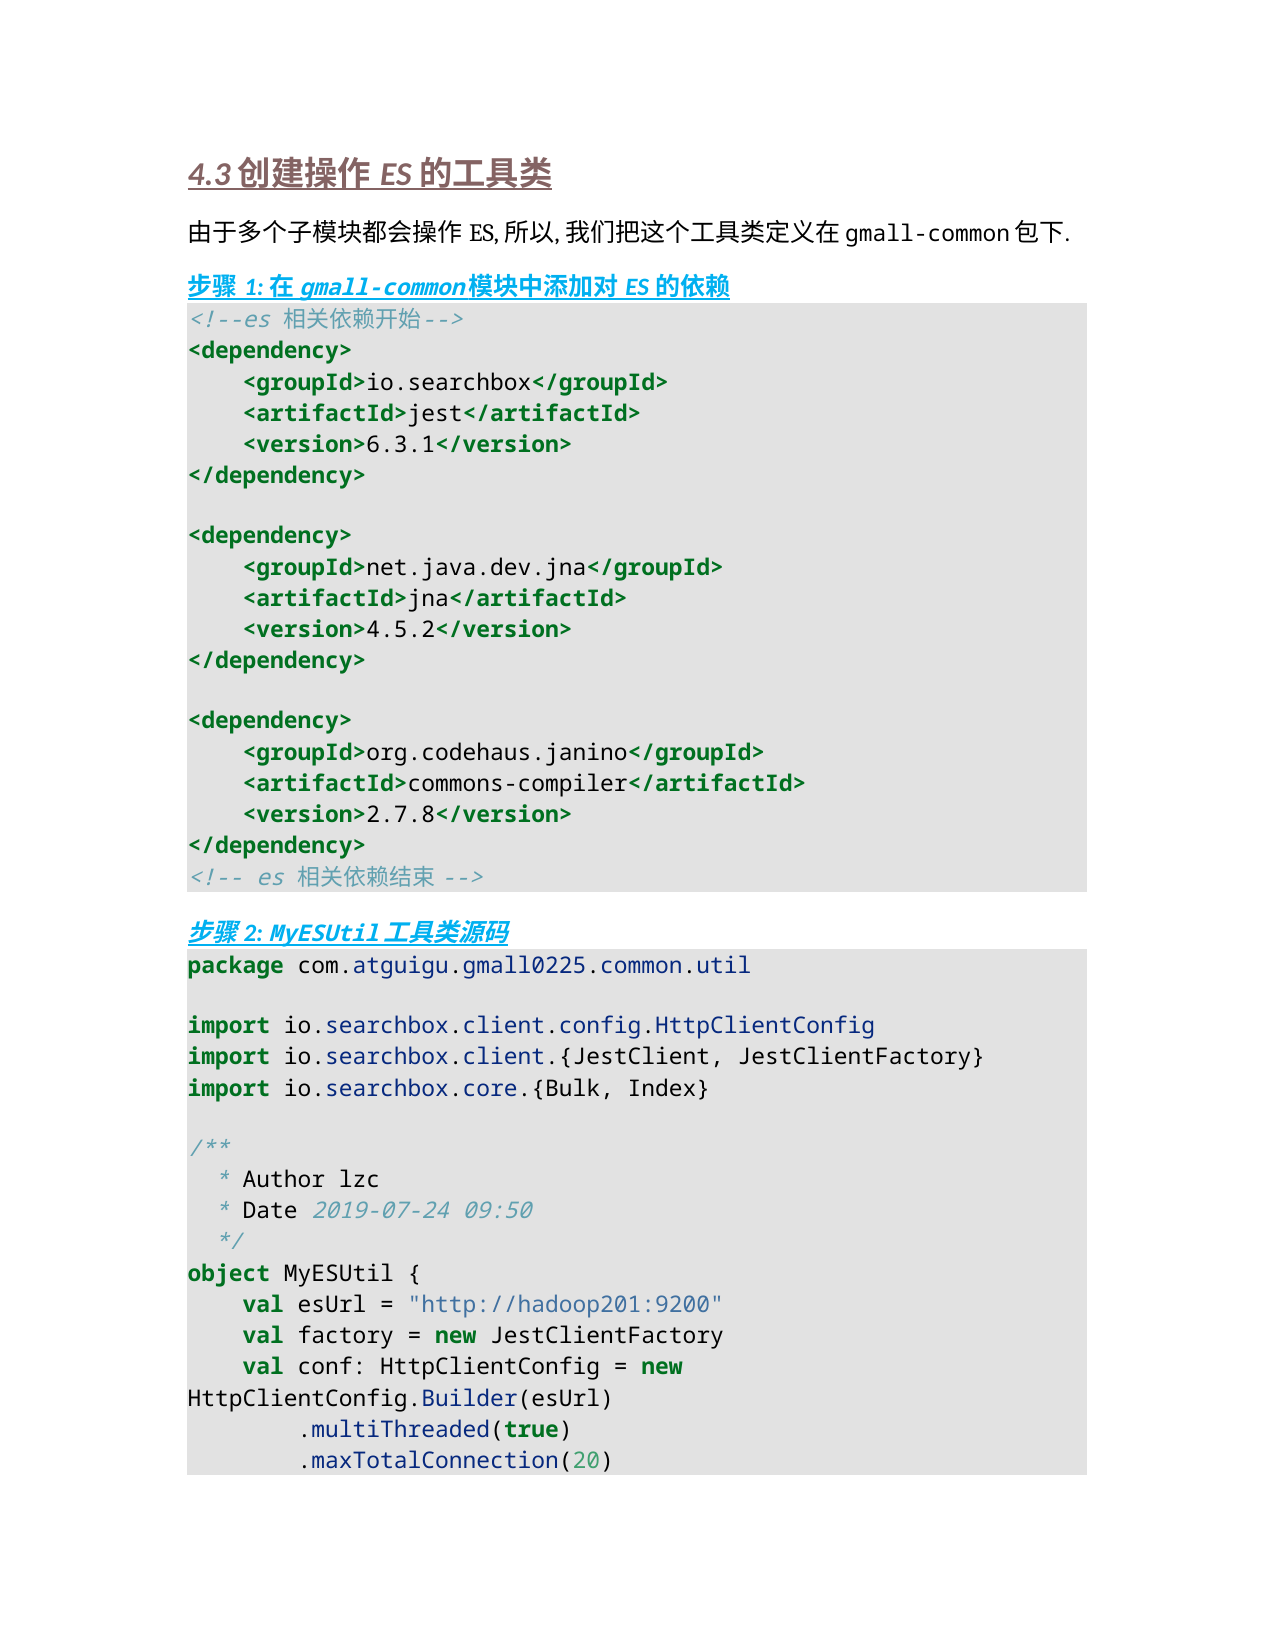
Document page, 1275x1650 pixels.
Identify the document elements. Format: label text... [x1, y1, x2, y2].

subtitle 4.3 创建操作 ES 的工具类 [187, 150, 1087, 195]
text 由于多个子模块都会操作 ES, 所以, 我们把这个工具类定义在gmall-common包下. [187, 214, 1087, 248]
subtitle 步骤 1: 在gmall-common模块中添加对 ES 的依赖 [187, 269, 1087, 303]
subtitle 步骤 2: MyESUtil工具类源码 [187, 913, 1087, 949]
text <!--es 相关依赖开始--> <dependency> <groupId>io.searchbox</groupId> <artifactId>jest</artifactId> <version>6.3.1</version> </dependency> <dependency> <groupId>net.java.dev.jna</groupId> <artifactId>jna</artifactId> <version>4.5.2</version> </dependency> <dependency> <groupId>org.codehaus.janino</groupId> <artifactId>commons-compiler</artifactId> <version>2.7.8</version> </dependency> <!-- es 相关依赖结束 --> [187, 303, 1087, 892]
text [187, 949, 1087, 1475]
